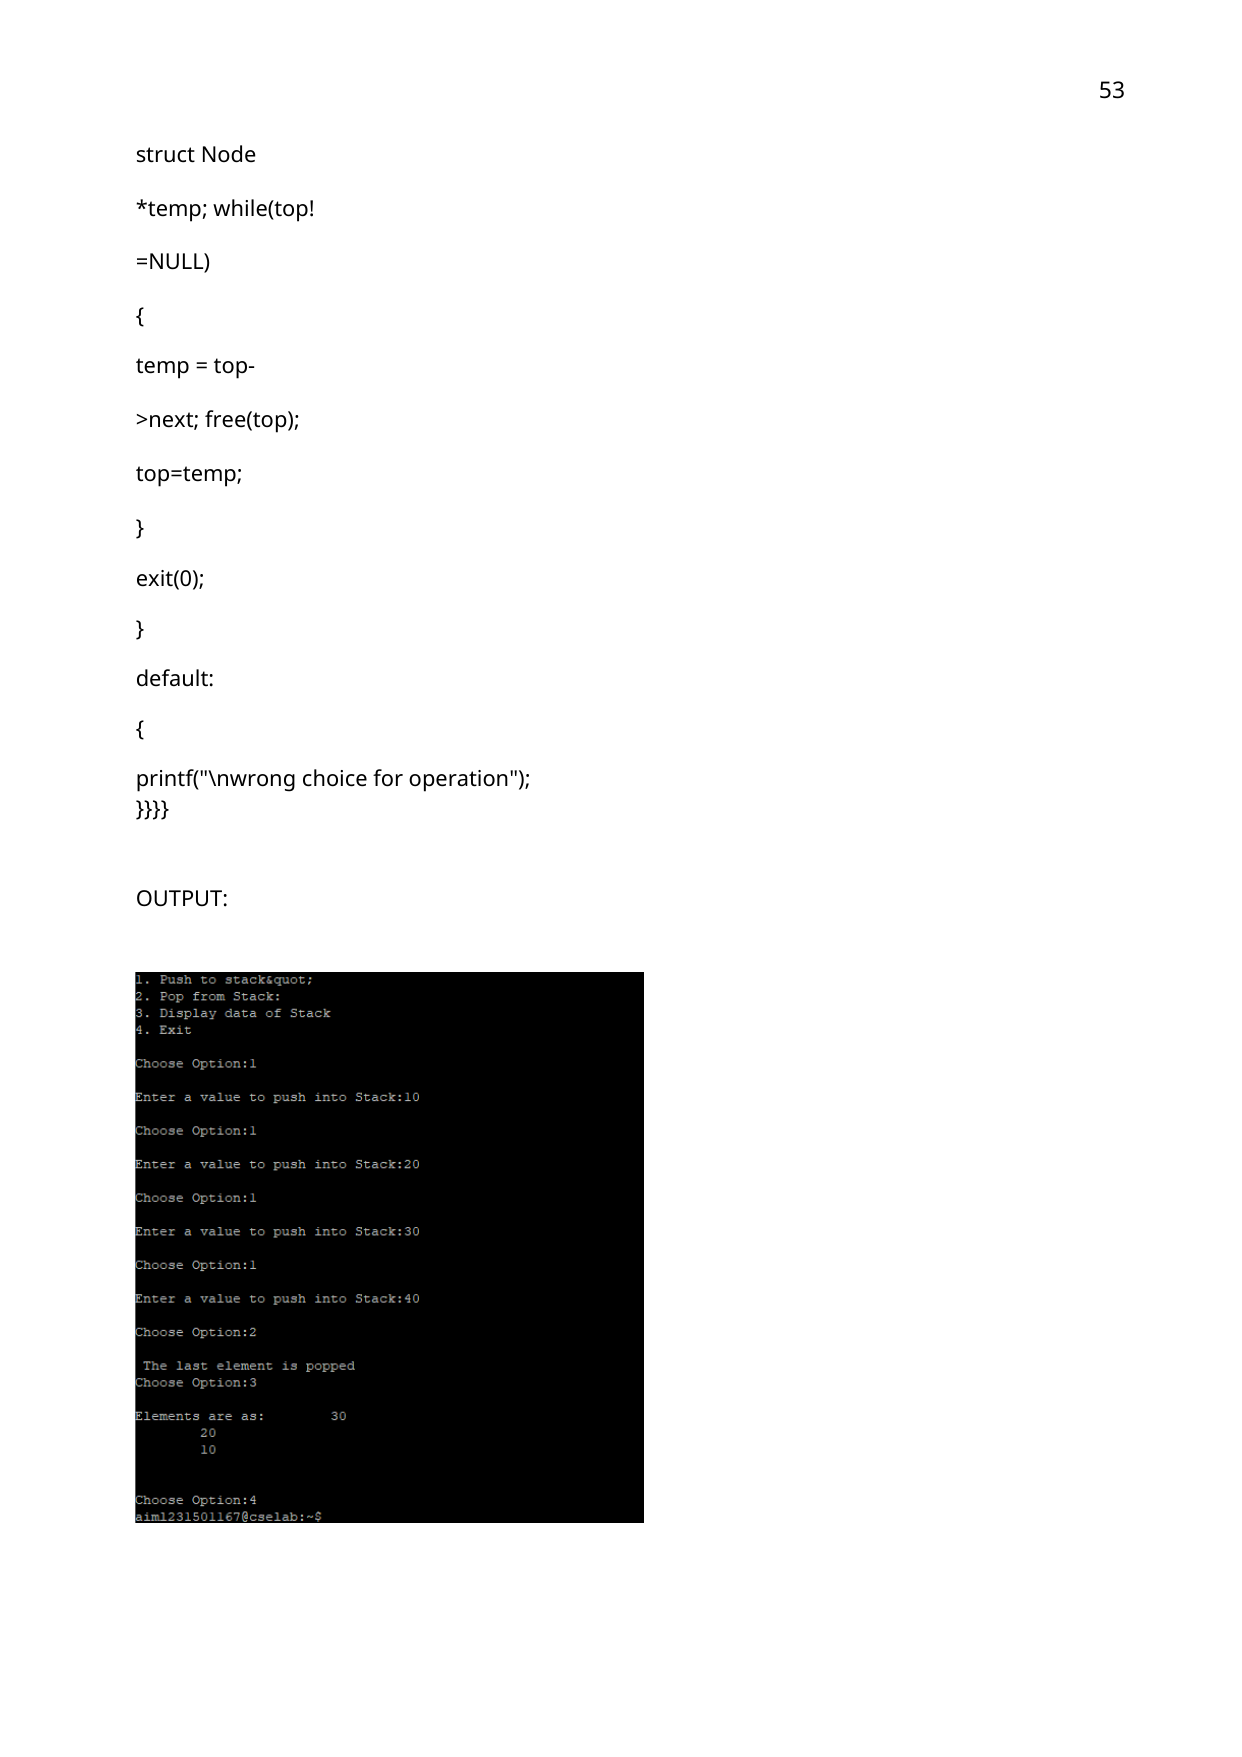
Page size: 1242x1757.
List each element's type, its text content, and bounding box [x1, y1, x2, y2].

picture [135, 972, 644, 1523]
text { [136, 300, 1162, 330]
text temp = top->next; free(top); top=temp; [136, 351, 309, 488]
text { [136, 713, 1162, 743]
text default: [136, 663, 1162, 693]
text } [136, 512, 1162, 542]
text }}}} OUTPUT: [136, 793, 234, 912]
text printf("\nwrong choice for operation"); [136, 763, 1162, 793]
text } [136, 613, 1162, 642]
text struct Node *temp; while(top!=NULL) [136, 139, 319, 276]
text exit(0); [136, 562, 1162, 592]
